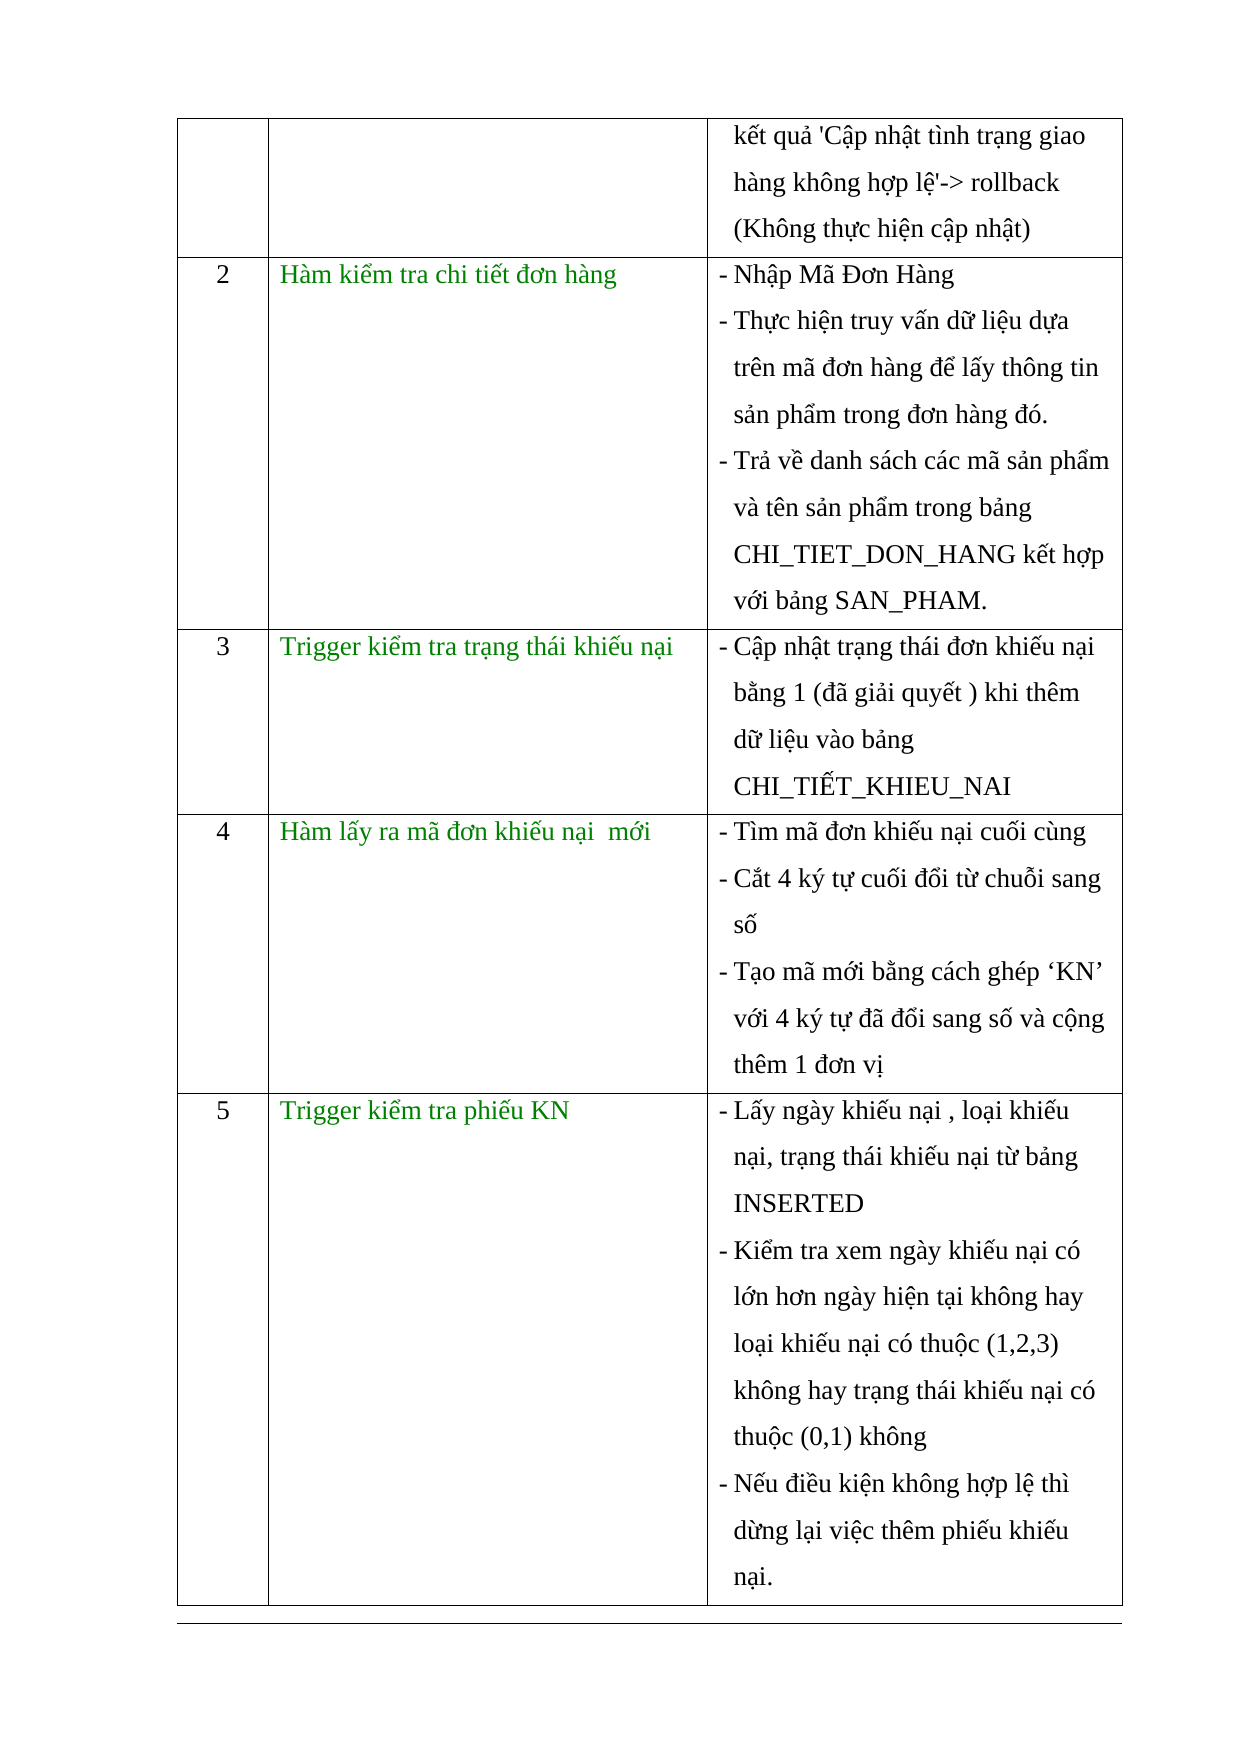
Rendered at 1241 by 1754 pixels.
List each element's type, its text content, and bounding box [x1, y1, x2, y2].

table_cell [708, 119, 1122, 257]
table_cell Trigger kiểm tra phiếu KN [269, 1094, 707, 1605]
table_cell Cập nhật trạng thái đơn khiếu nại bằng 1 (đã giải quyết ) khi thêm dữ liệu vào bảng CHI_TIẾT_KHIEU_NAI [708, 630, 1122, 814]
table_cell Hàm lấy ra mã đơn khiếu nại mới [269, 815, 707, 1093]
table_cell Nhập Mã Đơn Hàng Thực hiện truy vấn dữ liệu dựa trên mã đơn hàng để lấy thông tin sản phẩm trong đơn hàng đó. Trả về danh sách các mã sản phẩm và tên sản phẩm trong bảng CHI_TIET_DON_HANG kết hợp với bảng SAN_PHAM. [708, 258, 1122, 629]
table_cell Tìm mã đơn khiếu nại cuối cùng Cắt 4 ký tự cuối đổi từ chuỗi sang số Tạo mã mới bằng cách ghép ‘KN’ với 4 ký tự đã đổi sang số và cộng thêm 1 đơn vị [708, 815, 1122, 1093]
table_cell 2 [178, 258, 268, 629]
table_cell Trigger kiểm tra trạng thái khiếu nại [269, 630, 707, 814]
table_cell 4 [178, 815, 268, 1093]
table_cell 5 [178, 1094, 268, 1605]
table_cell Hàm kiểm tra chi tiết đơn hàng [269, 258, 707, 629]
table_cell 3 [178, 630, 268, 814]
table_cell Lấy ngày khiếu nại , loại khiếu nại, trạng thái khiếu nại từ bảng INSERTED Kiểm tra xem ngày khiếu nại có lớn hơn ngày hiện tại không hay loại khiếu nại có thuộc (1,2,3) không hay trạng thái khiếu nại có thuộc (0,1) không Nếu điều kiện không hợp lệ thì dừng lại việc thêm phiếu khiếu nại. [708, 1094, 1122, 1605]
table_cell 1 [178, 119, 268, 257]
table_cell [269, 119, 707, 257]
